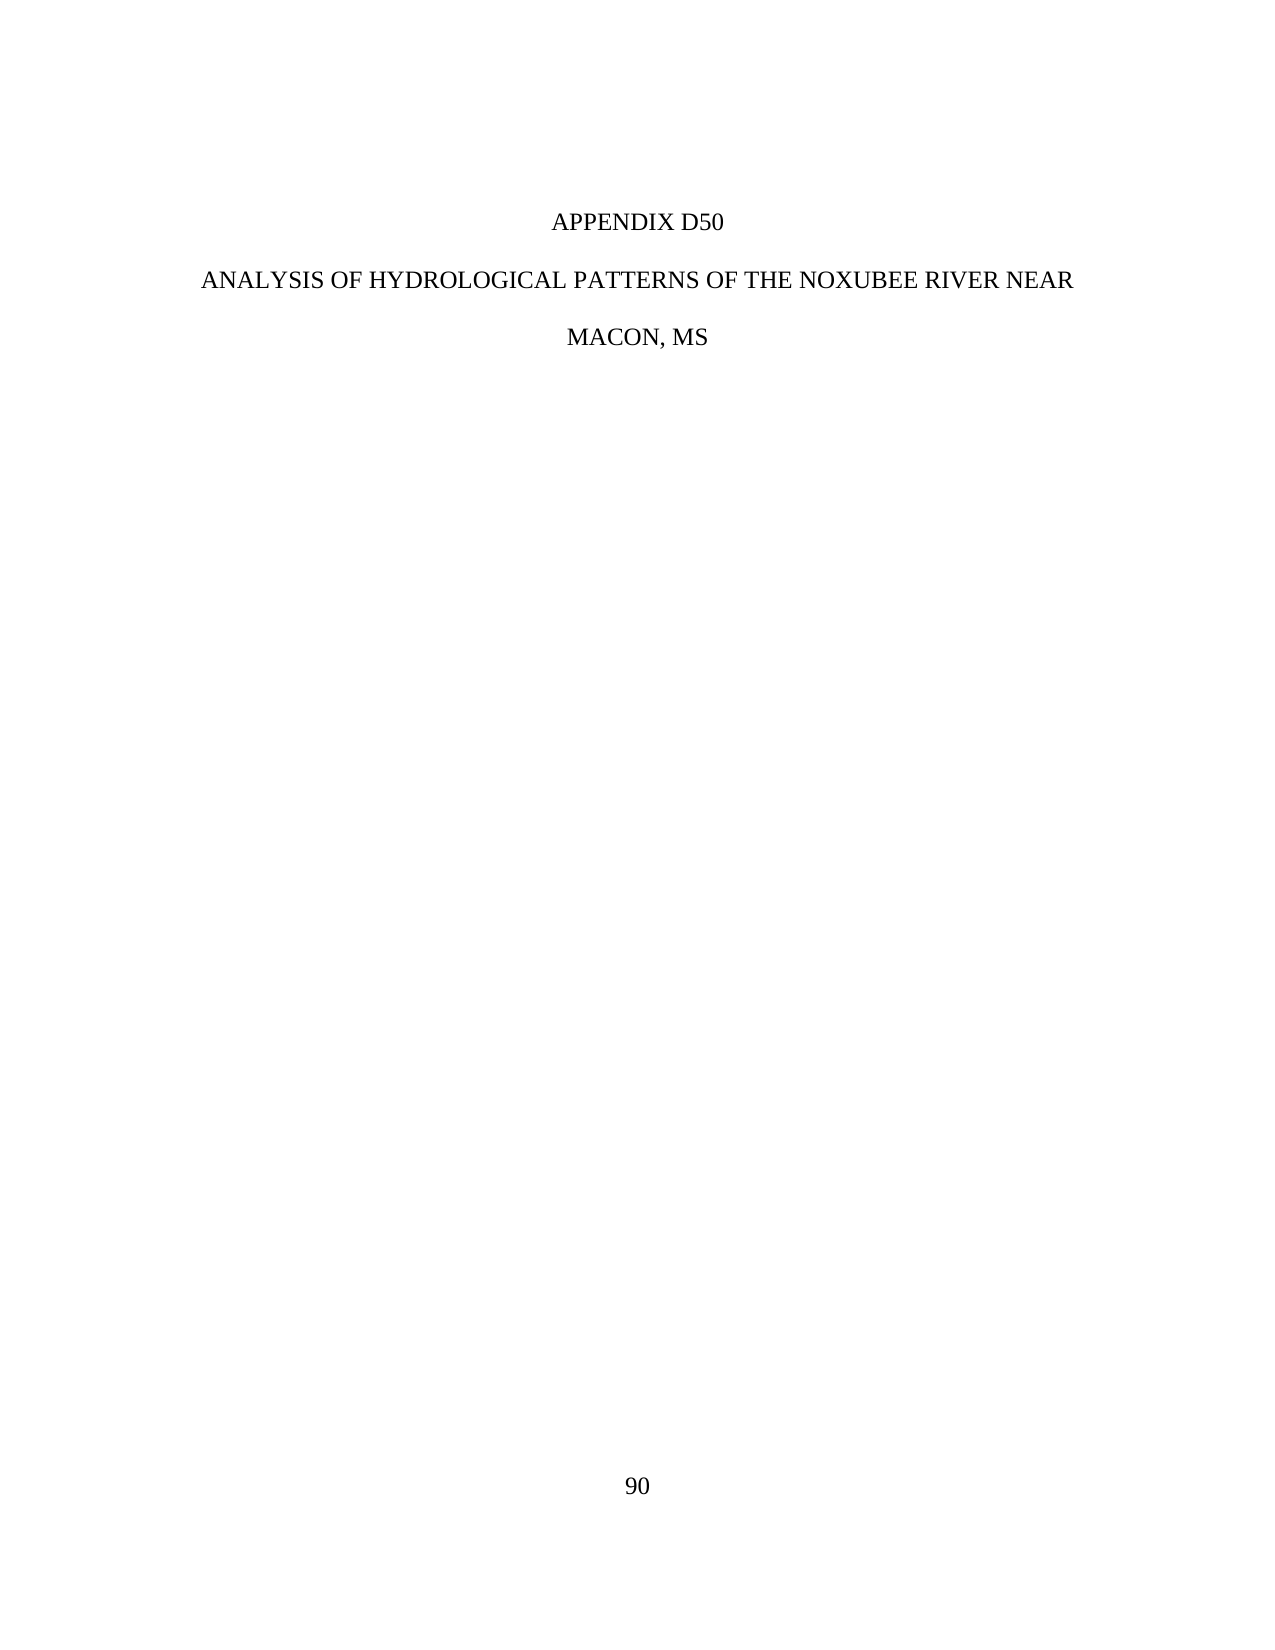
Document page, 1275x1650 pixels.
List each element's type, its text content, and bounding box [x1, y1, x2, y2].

text ANALYSIS OF HYDROLOGICAL PATTERNS OF THE NOXUBEE RIVER NEAR MACON, MS [150, 265, 1125, 351]
